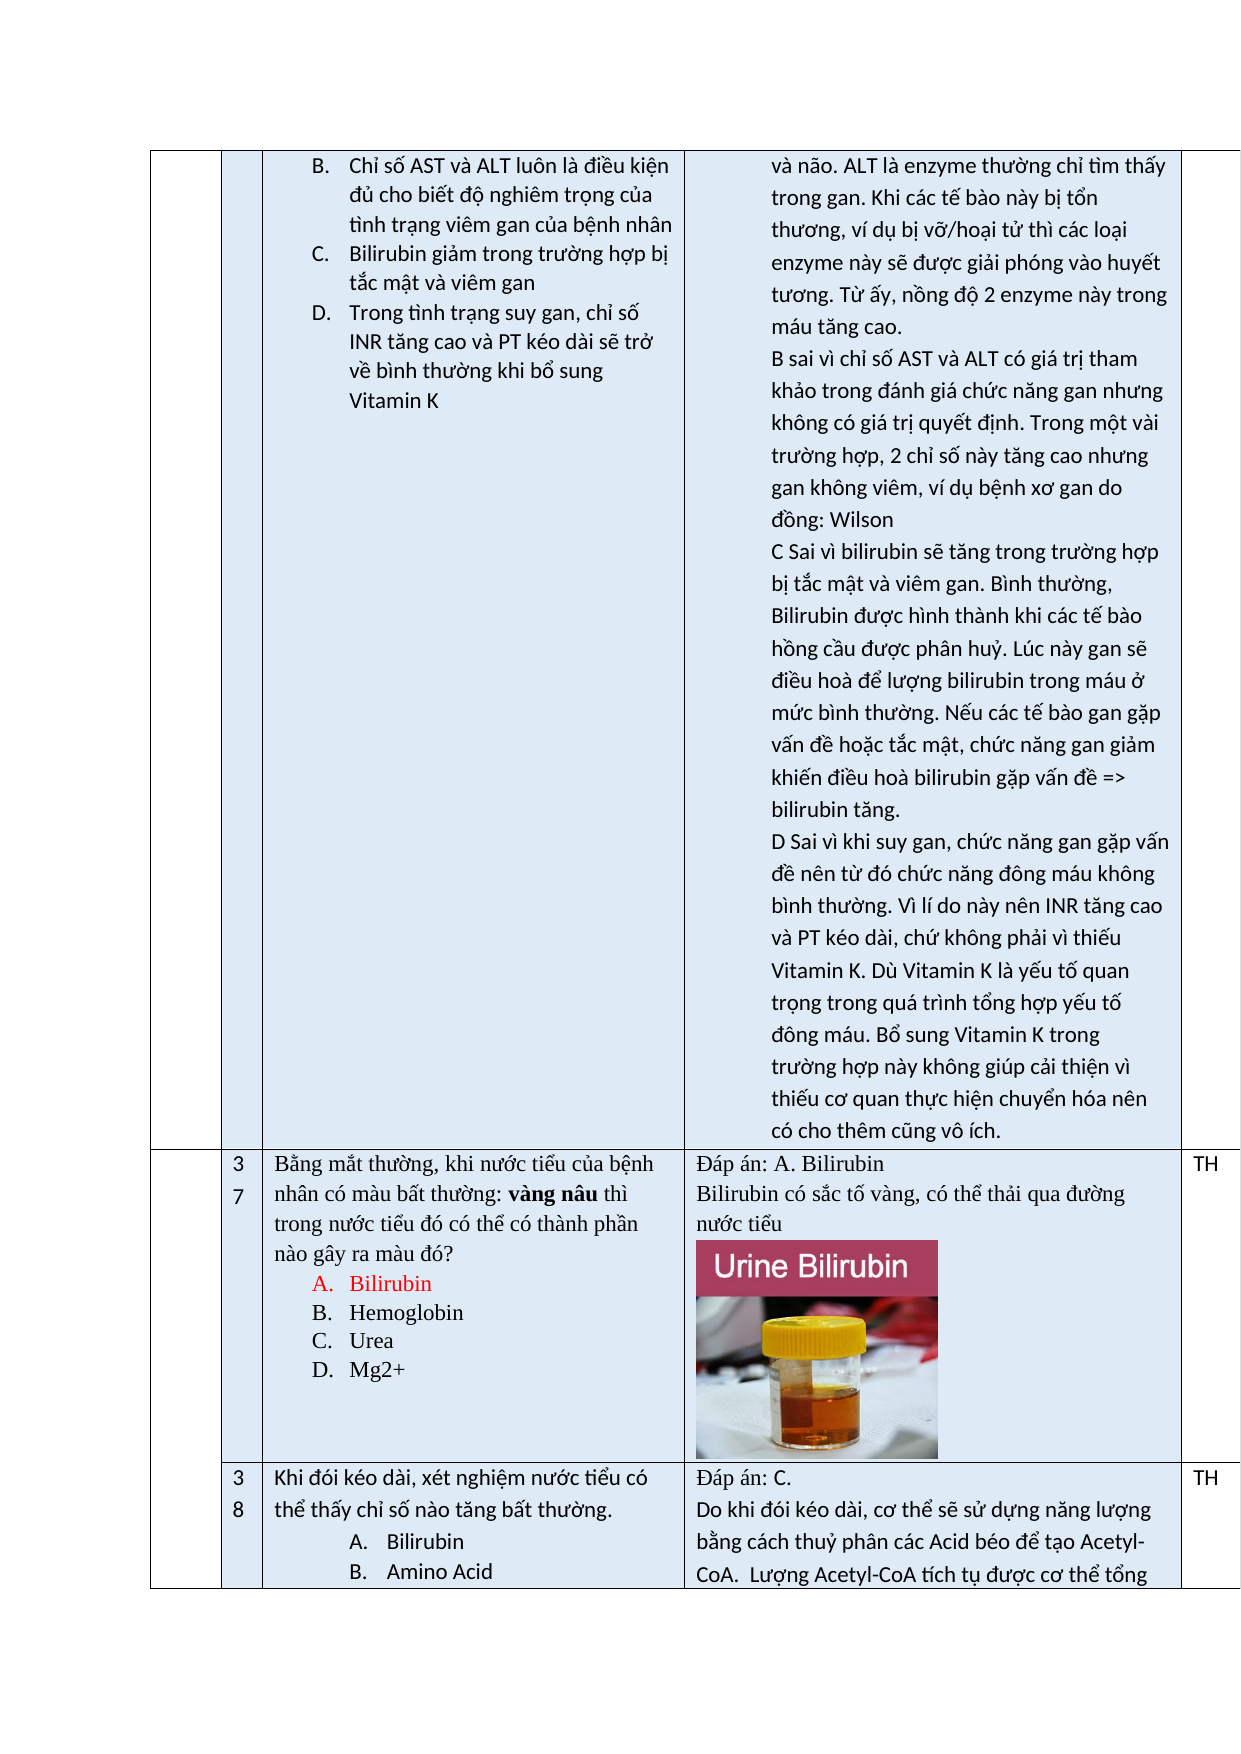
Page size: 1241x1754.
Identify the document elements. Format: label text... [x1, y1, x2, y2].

table_cell 36 [222, 151, 262, 1148]
table_cell [151, 1150, 221, 1588]
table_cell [685, 1463, 1181, 1588]
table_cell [263, 151, 684, 1148]
table_cell VD [1182, 151, 1240, 1148]
table_cell Bằng mắt thường, khi nước tiểu của bệnh nhân có màu bất thường: vàng nâu thì trong nước tiểu đó có thể có thành phần nào gây ra màu đó? Bilirubin Hemoglobin Urea Mg2+ [263, 1150, 684, 1462]
picture [696, 1240, 938, 1459]
table_cell 37 [222, 1150, 262, 1462]
table_cell TH [1182, 1150, 1240, 1462]
table_cell Đáp án: A. Bilirubin Bilirubin có sắc tố vàng, có thể thải qua đường nước tiểu [685, 1150, 1181, 1462]
table_cell 38 [222, 1463, 262, 1588]
table_cell TH [1182, 1463, 1240, 1588]
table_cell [685, 151, 1181, 1148]
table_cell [263, 1463, 684, 1588]
